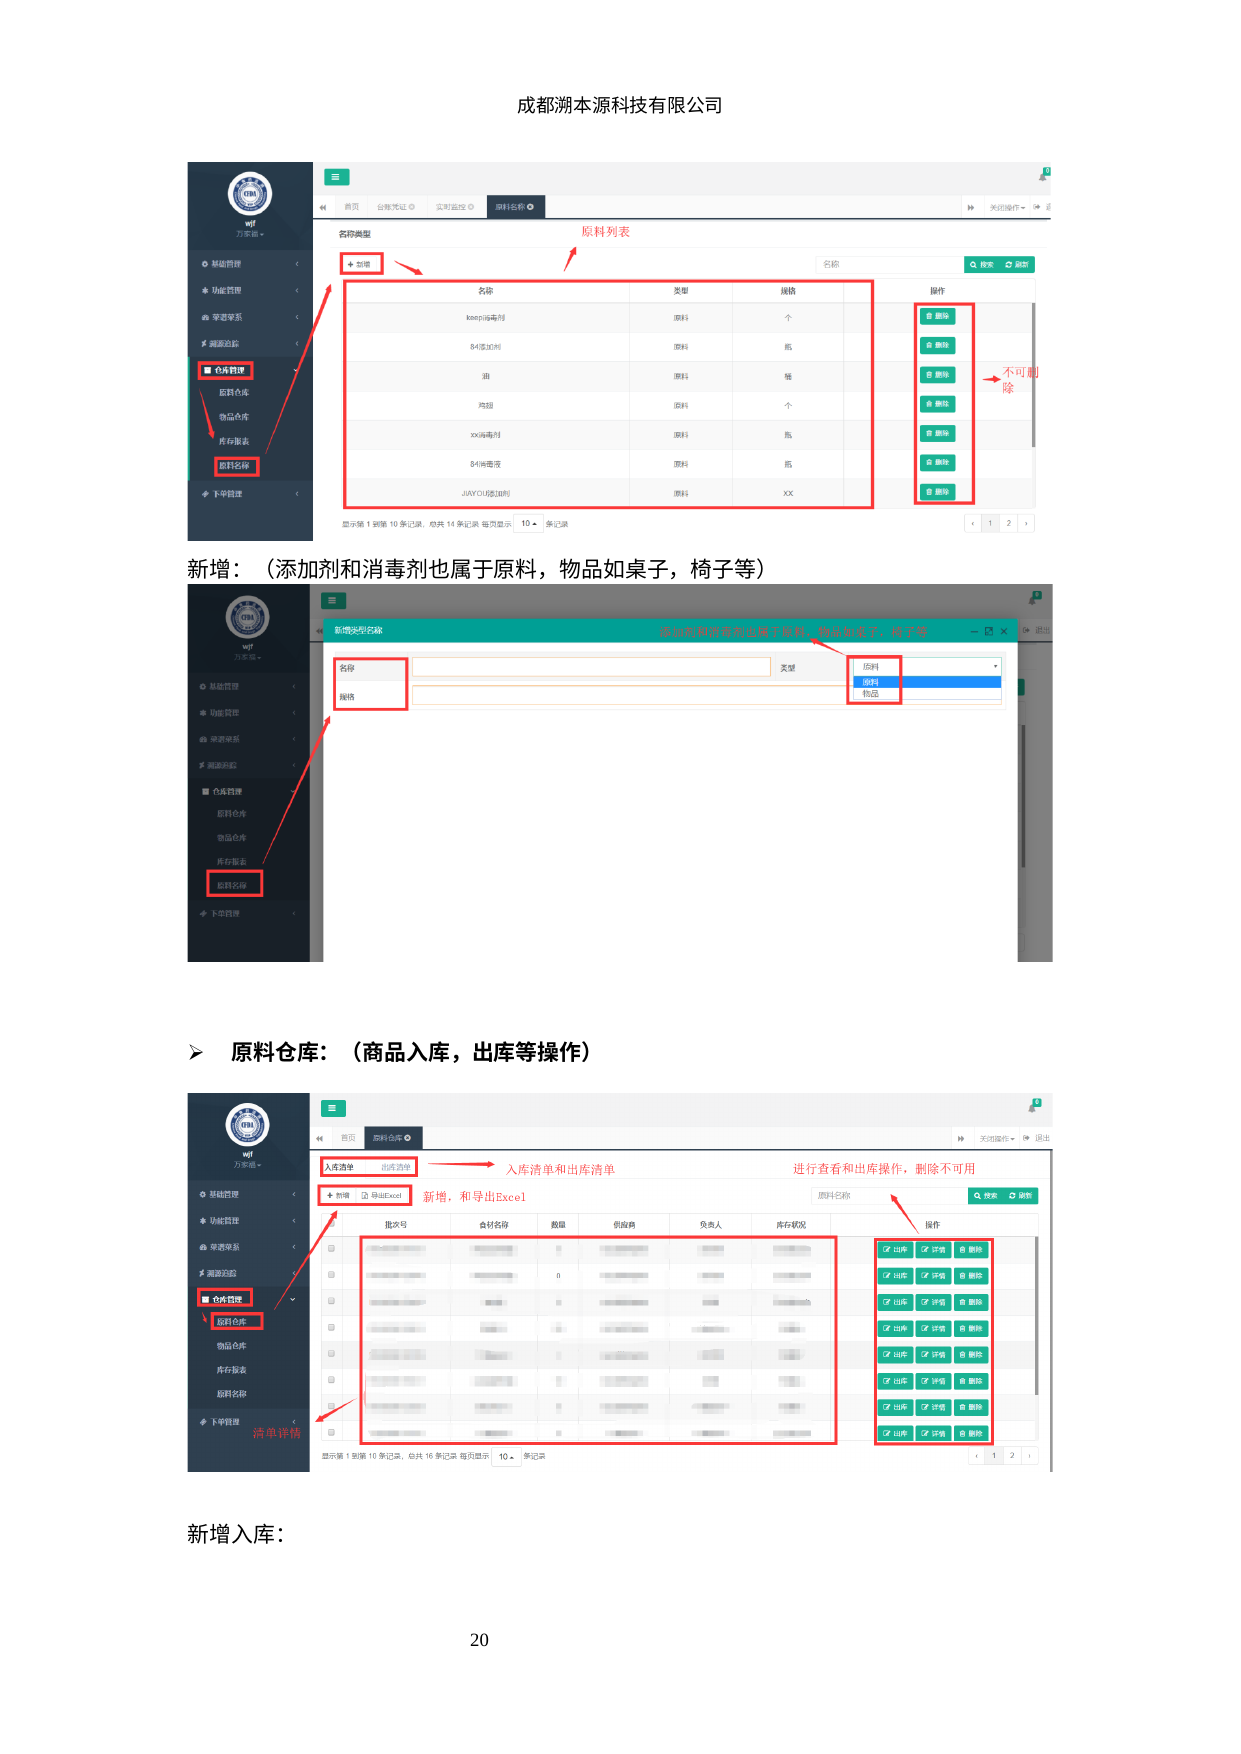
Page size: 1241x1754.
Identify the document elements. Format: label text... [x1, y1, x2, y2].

picture [187, 584, 1053, 962]
picture [187, 1093, 1053, 1472]
text 新增：（添加剂和消毒剂也属于原料，物品如桌子，椅子等） [187, 552, 1053, 584]
text 新增入库： [187, 1516, 1053, 1549]
picture [187, 162, 1051, 541]
subtitle 原料仓库：（商品入库，出库等操作） [187, 1034, 1053, 1067]
